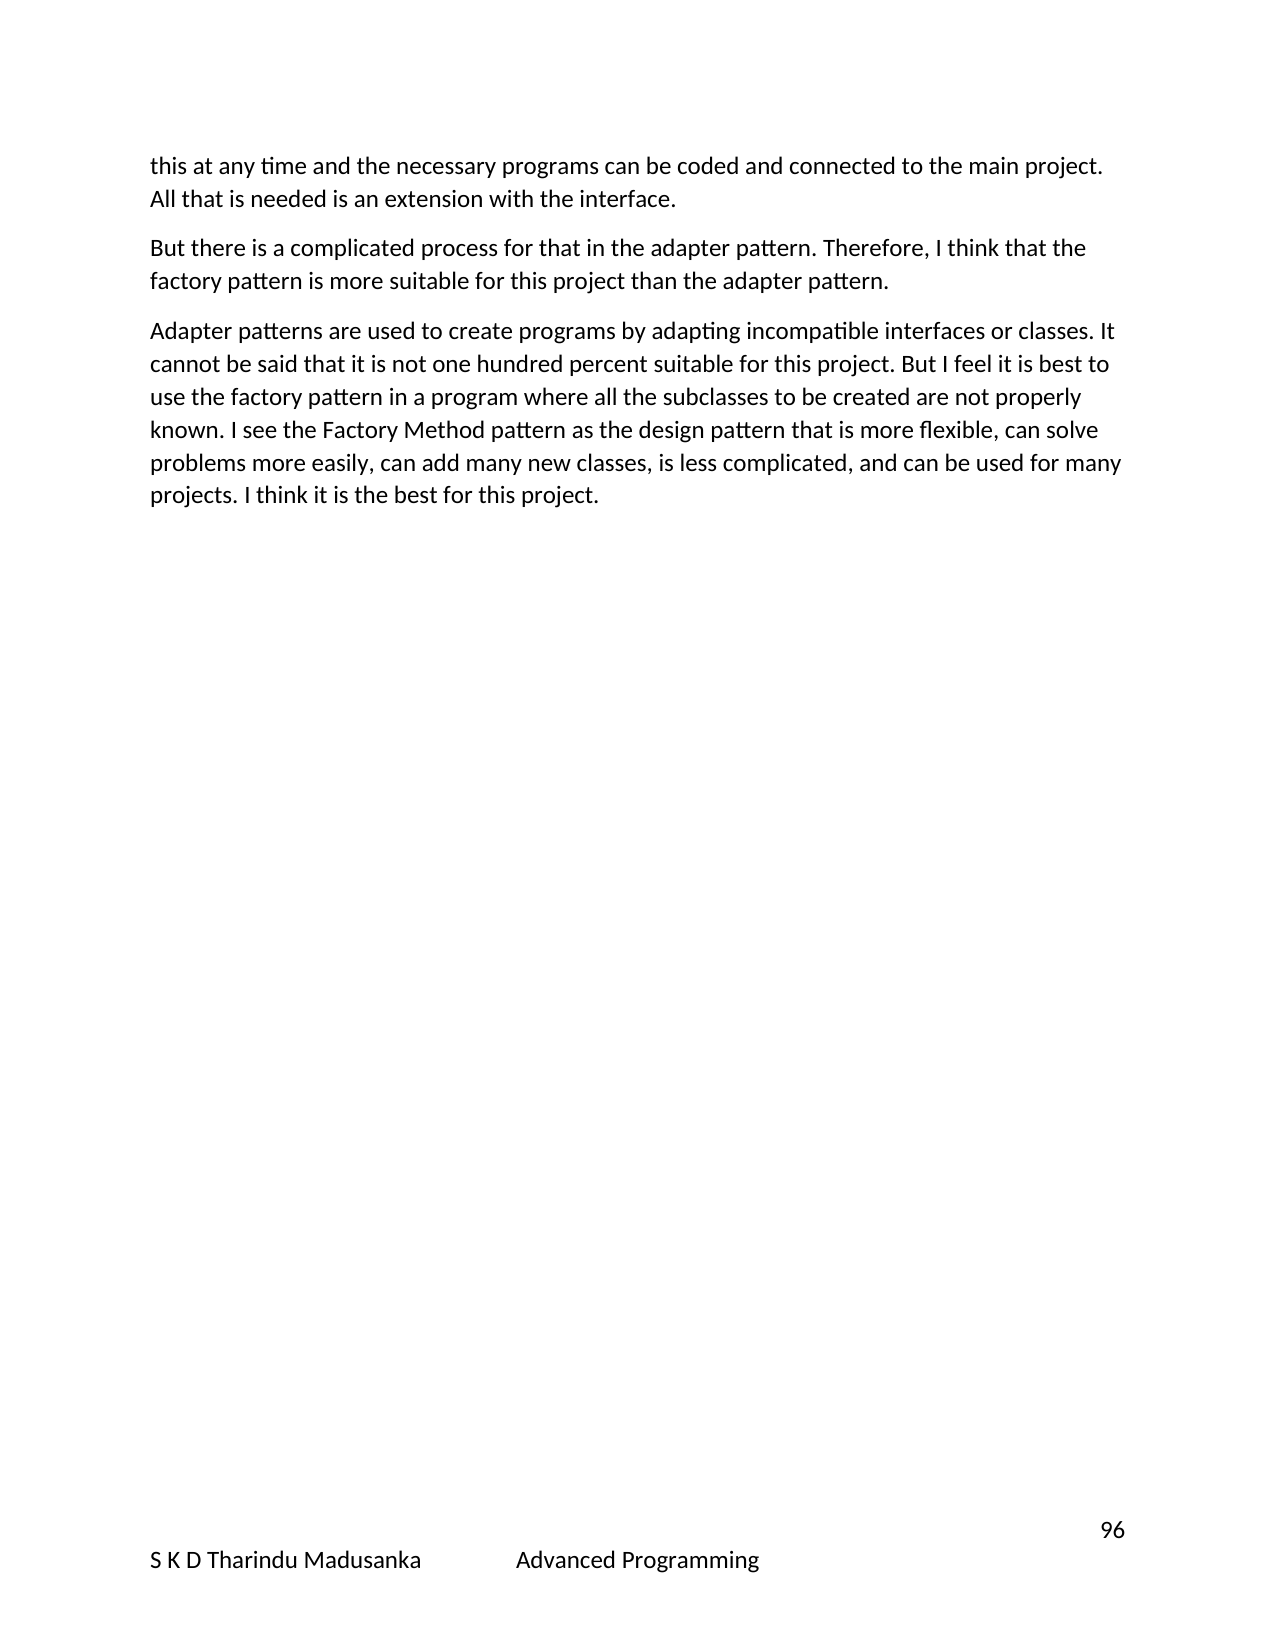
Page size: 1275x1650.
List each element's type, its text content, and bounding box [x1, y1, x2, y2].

text Adapter patterns are used to create programs by adapting incompatible interfaces or classes. It cannot be said that it is not one hundred percent suitable for this project. But I feel it is best to use the factory pattern in a program where all the subclasses to be created are not properly known. I see the Factory Method pattern as the design pattern that is more flexible, can solve problems more easily, can add many new classes, is less complicated, and can be used for many projects. I think it is the best for this project. [150, 315, 1125, 510]
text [150, 150, 1125, 213]
text But there is a complicated process for that in the adapter pattern. Therefore, I think that the factory pattern is more suitable for this project than the adapter pattern. [150, 232, 1125, 296]
